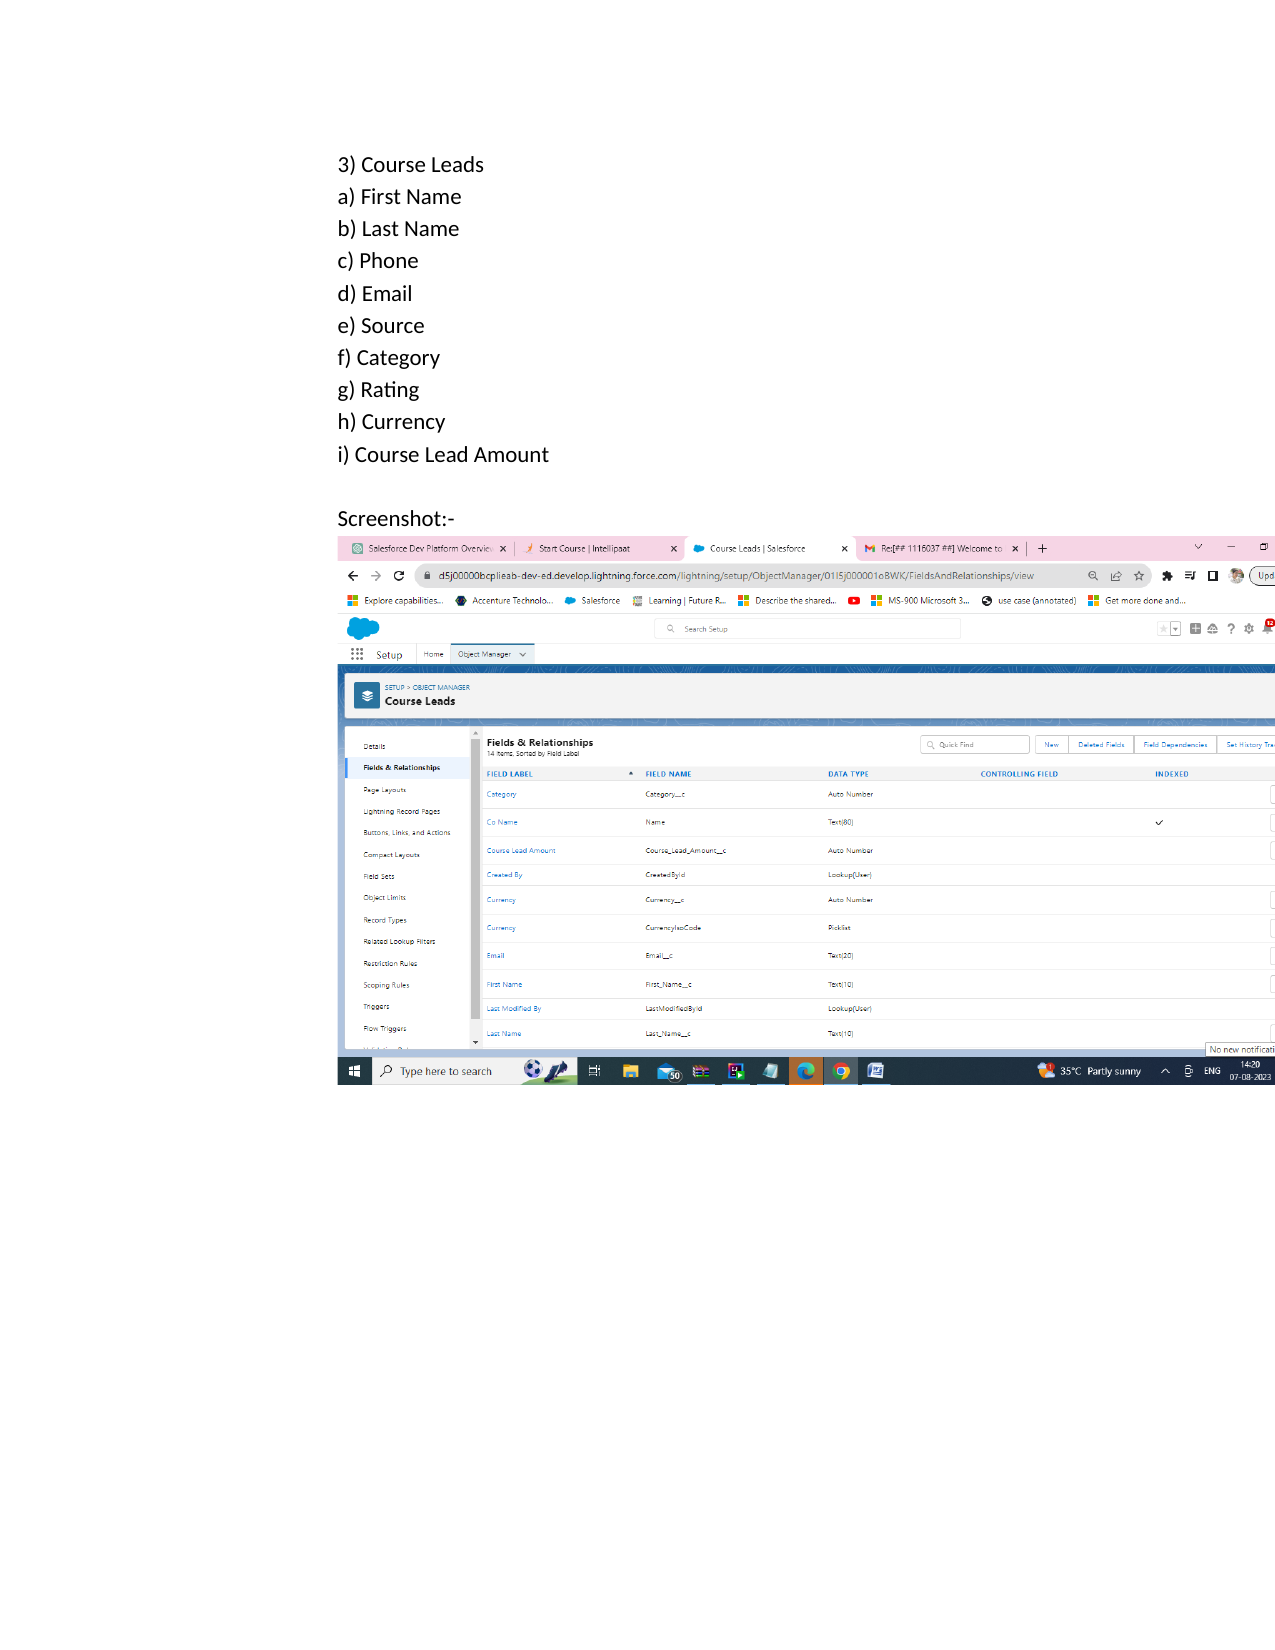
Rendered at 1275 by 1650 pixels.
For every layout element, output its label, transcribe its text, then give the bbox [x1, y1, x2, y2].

list Screenshot:- [337, 504, 1125, 536]
list h) Currency [337, 407, 1125, 436]
list c) Phone [337, 247, 1125, 274]
list g) Rating [337, 375, 1125, 403]
picture [337, 536, 1275, 1085]
list d) Email [337, 279, 1125, 307]
list e) Source [337, 311, 1125, 339]
list i) Course Lead Amount [337, 440, 1125, 468]
list a) First Name [337, 182, 1125, 210]
list f) Category [337, 343, 1125, 371]
list b) Last Name [337, 214, 1125, 242]
list 3) Course Leads [337, 150, 1125, 178]
